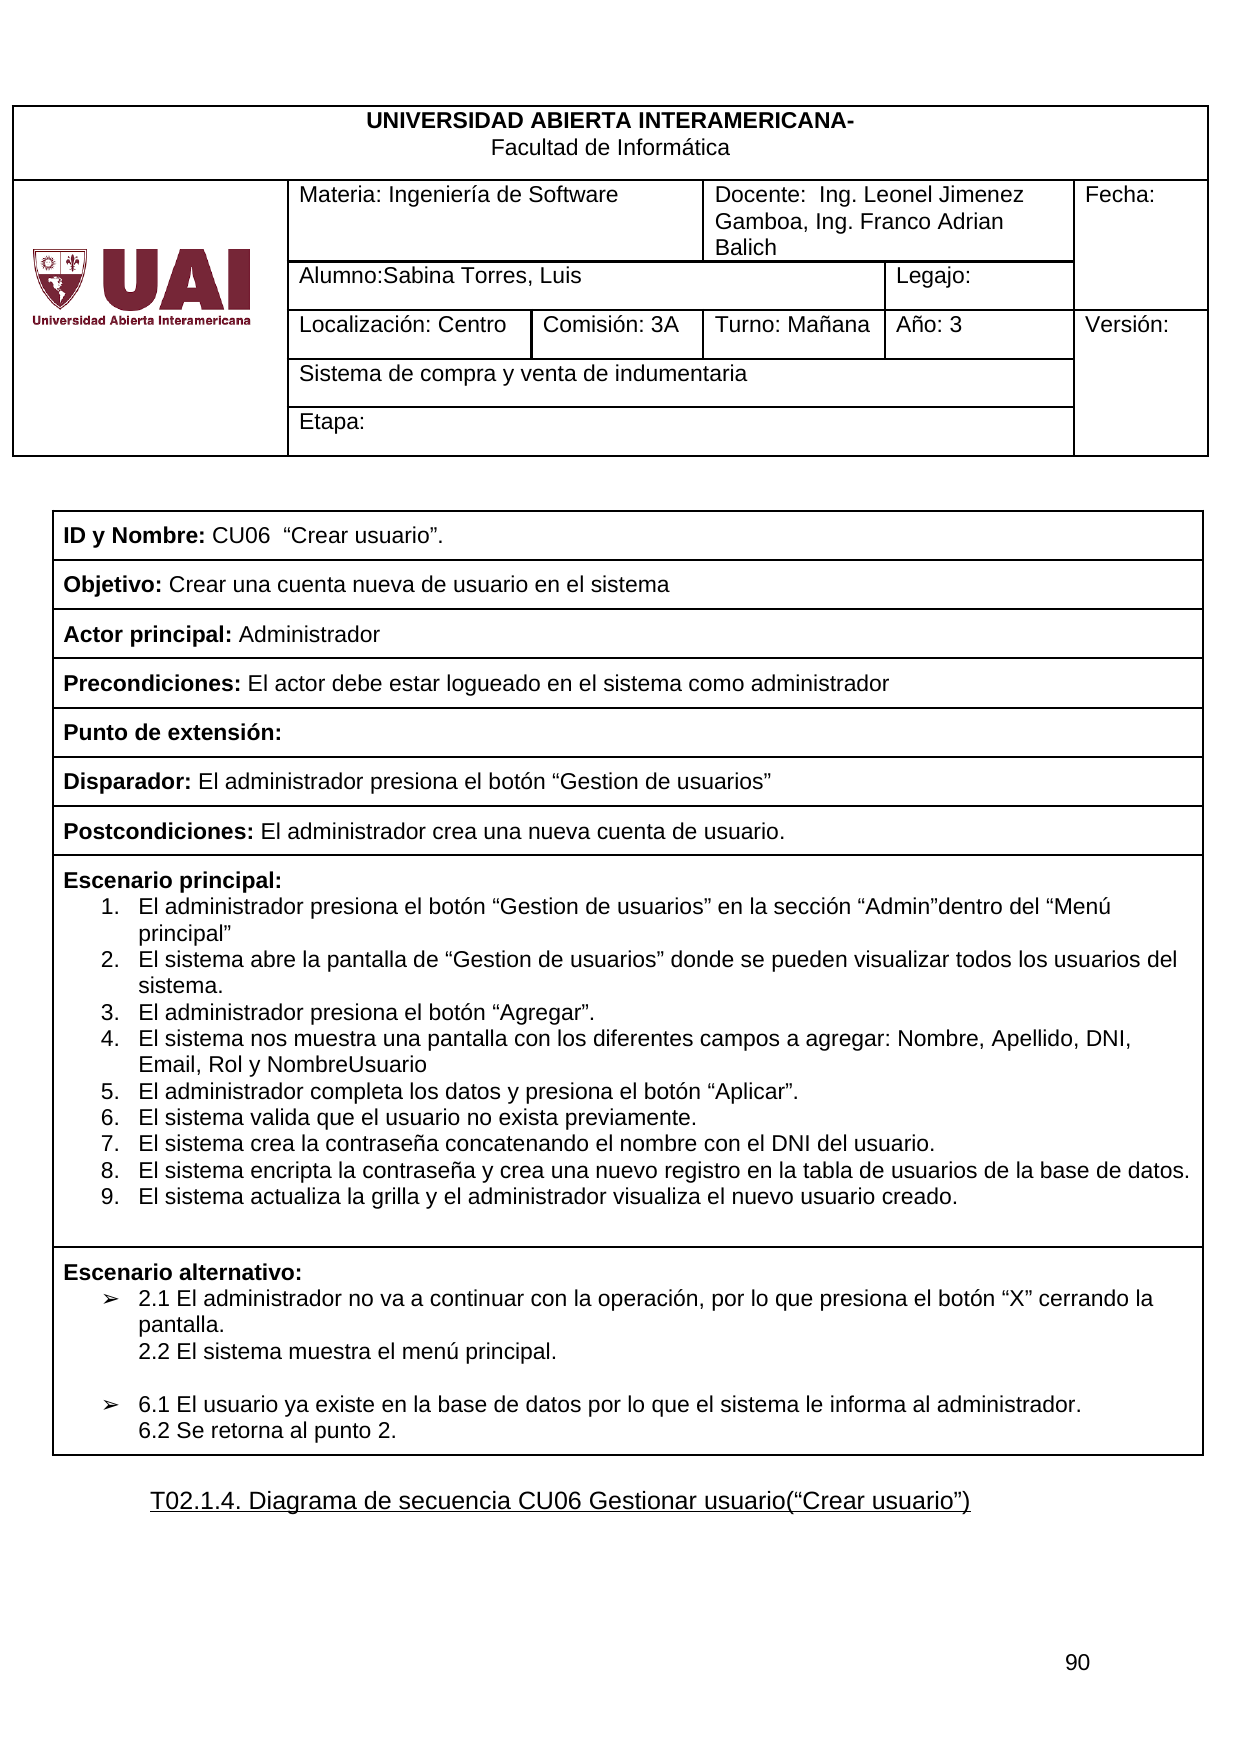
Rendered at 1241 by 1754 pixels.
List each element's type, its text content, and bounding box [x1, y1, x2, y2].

table_cell Disparador: El administrador presiona el botón “Gestion de usuarios” [54, 758, 1202, 805]
table_cell Punto de extensión: [54, 709, 1202, 756]
table_header ID y Nombre: CU06 “Crear usuario”. [54, 512, 1202, 559]
table_cell Actor principal: Administrador [54, 610, 1202, 657]
subtitle T02.1.4. Diagrama de secuencia CU06 Gestionar usuario(“Crear usuario”) [150, 1486, 1090, 1515]
table_cell Objetivo: Crear una cuenta nueva de usuario en el sistema [54, 561, 1202, 608]
table_cell Escenario principal: El administrador presiona el botón “Gestion de usuarios” en la sección “Admin”dentro del “Menú principal” El sistema abre la pantalla de “Gestion de usuarios” donde se pueden visualizar todos los usuarios del sistema. El administrador presiona el botón “Agregar”. El sistema nos muestra una pantalla con los diferentes campos a agregar: Nombre, Apellido, DNI, Email, Rol y NombreUsuario El administrador completa los datos y presiona el botón “Aplicar”. El sistema valida que el usuario no exista previamente. El sistema crea la contraseña concatenando el nombre con el DNI del usuario. El sistema encripta la contraseña y crea una nuevo registro en la tabla de usuarios de la base de datos. El sistema actualiza la grilla y el administrador visualiza el nuevo usuario creado. [54, 856, 1202, 1246]
table_cell Precondiciones: El actor debe estar logueado en el sistema como administrador [54, 659, 1202, 707]
table_cell Postcondiciones: El administrador crea una nueva cuenta de usuario. [54, 807, 1202, 854]
picture [23, 234, 258, 337]
table_cell Escenario alternativo: 2.1 El administrador no va a continuar con la operación, por lo que presiona el botón “X” cerrando la pantalla. 2.2 El sistema muestra el menú principal. 6.1 El usuario ya existe en la base de datos por lo que el sistema le informa al administrador. 6.2 Se retorna al punto 2. [54, 1248, 1202, 1454]
